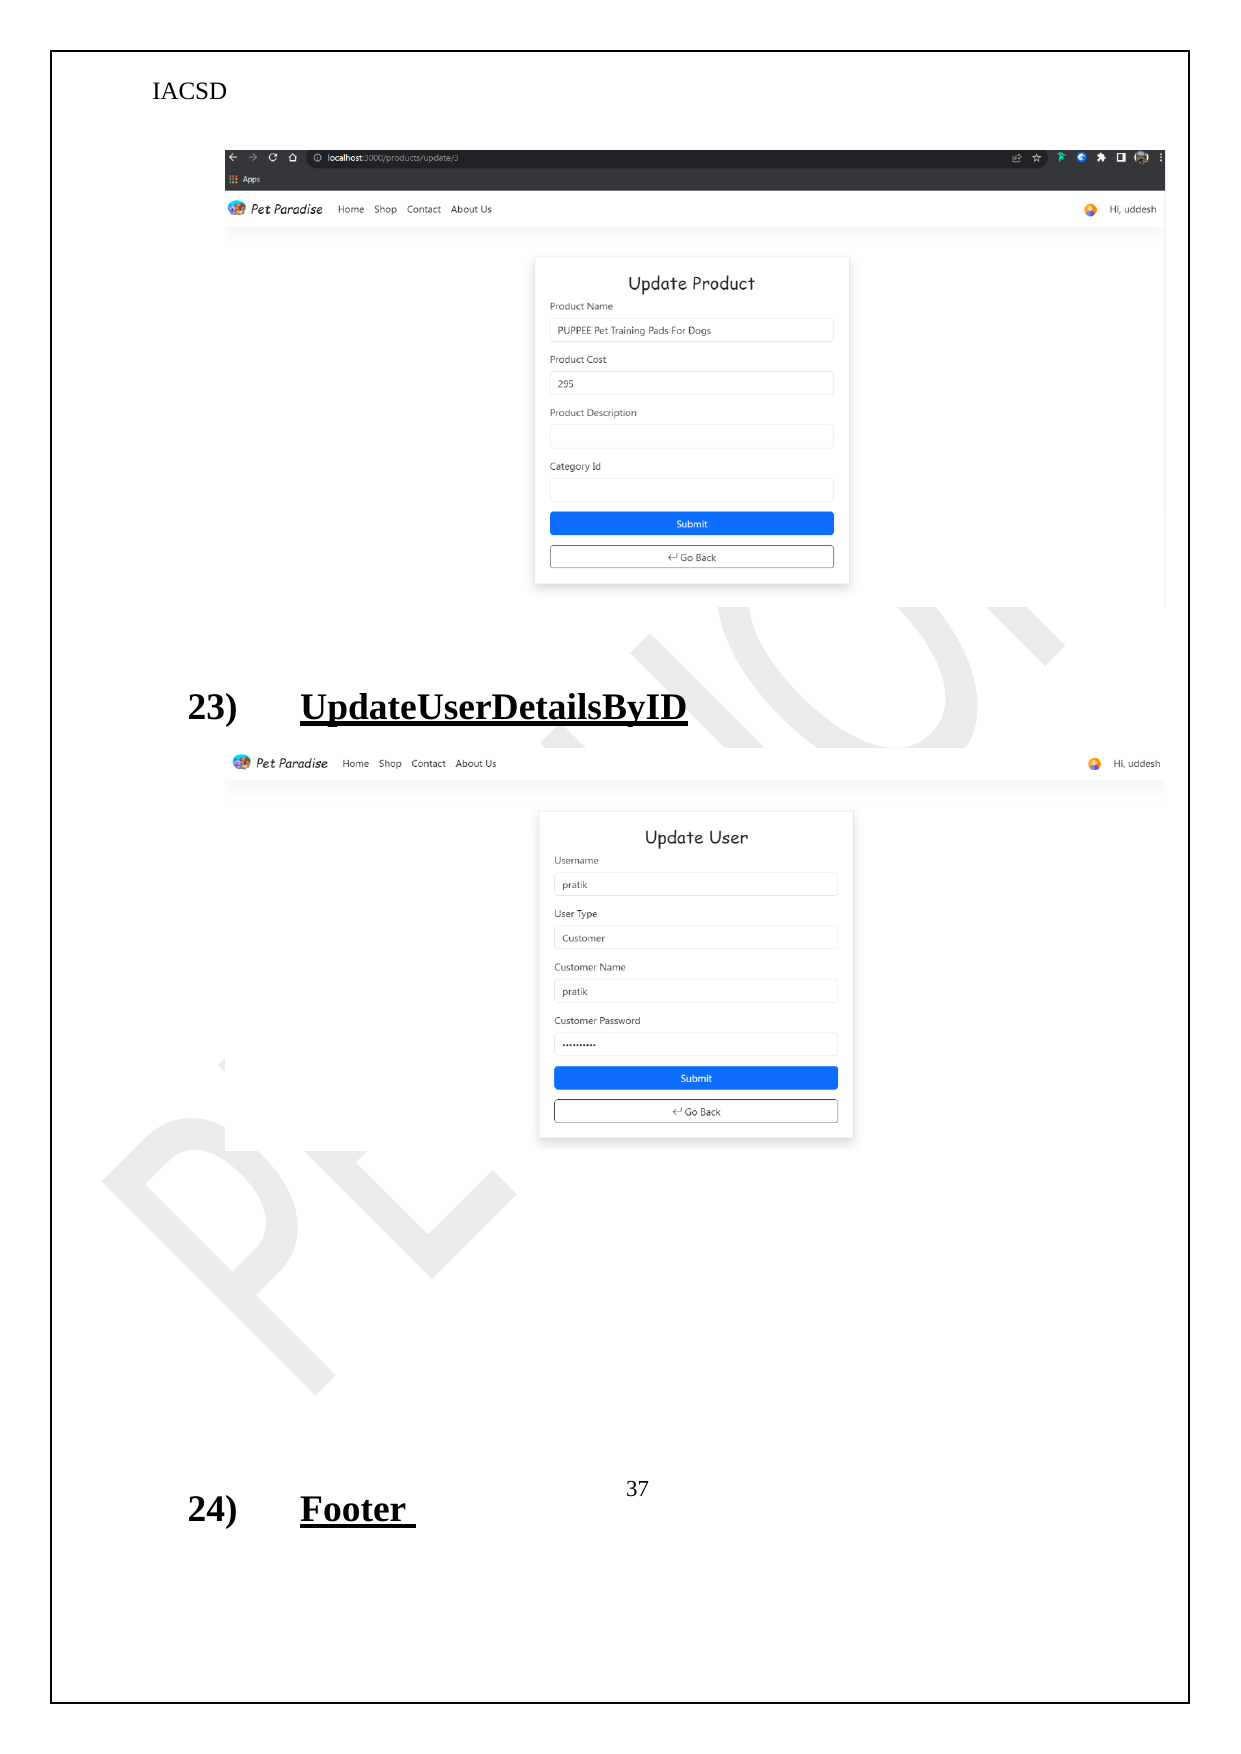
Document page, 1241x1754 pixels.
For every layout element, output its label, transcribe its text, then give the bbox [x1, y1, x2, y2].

picture [225, 150, 1166, 607]
picture [225, 748, 1166, 1151]
list UpdateUserDetailsByID [187, 684, 1090, 727]
list Footer [187, 1487, 1090, 1530]
